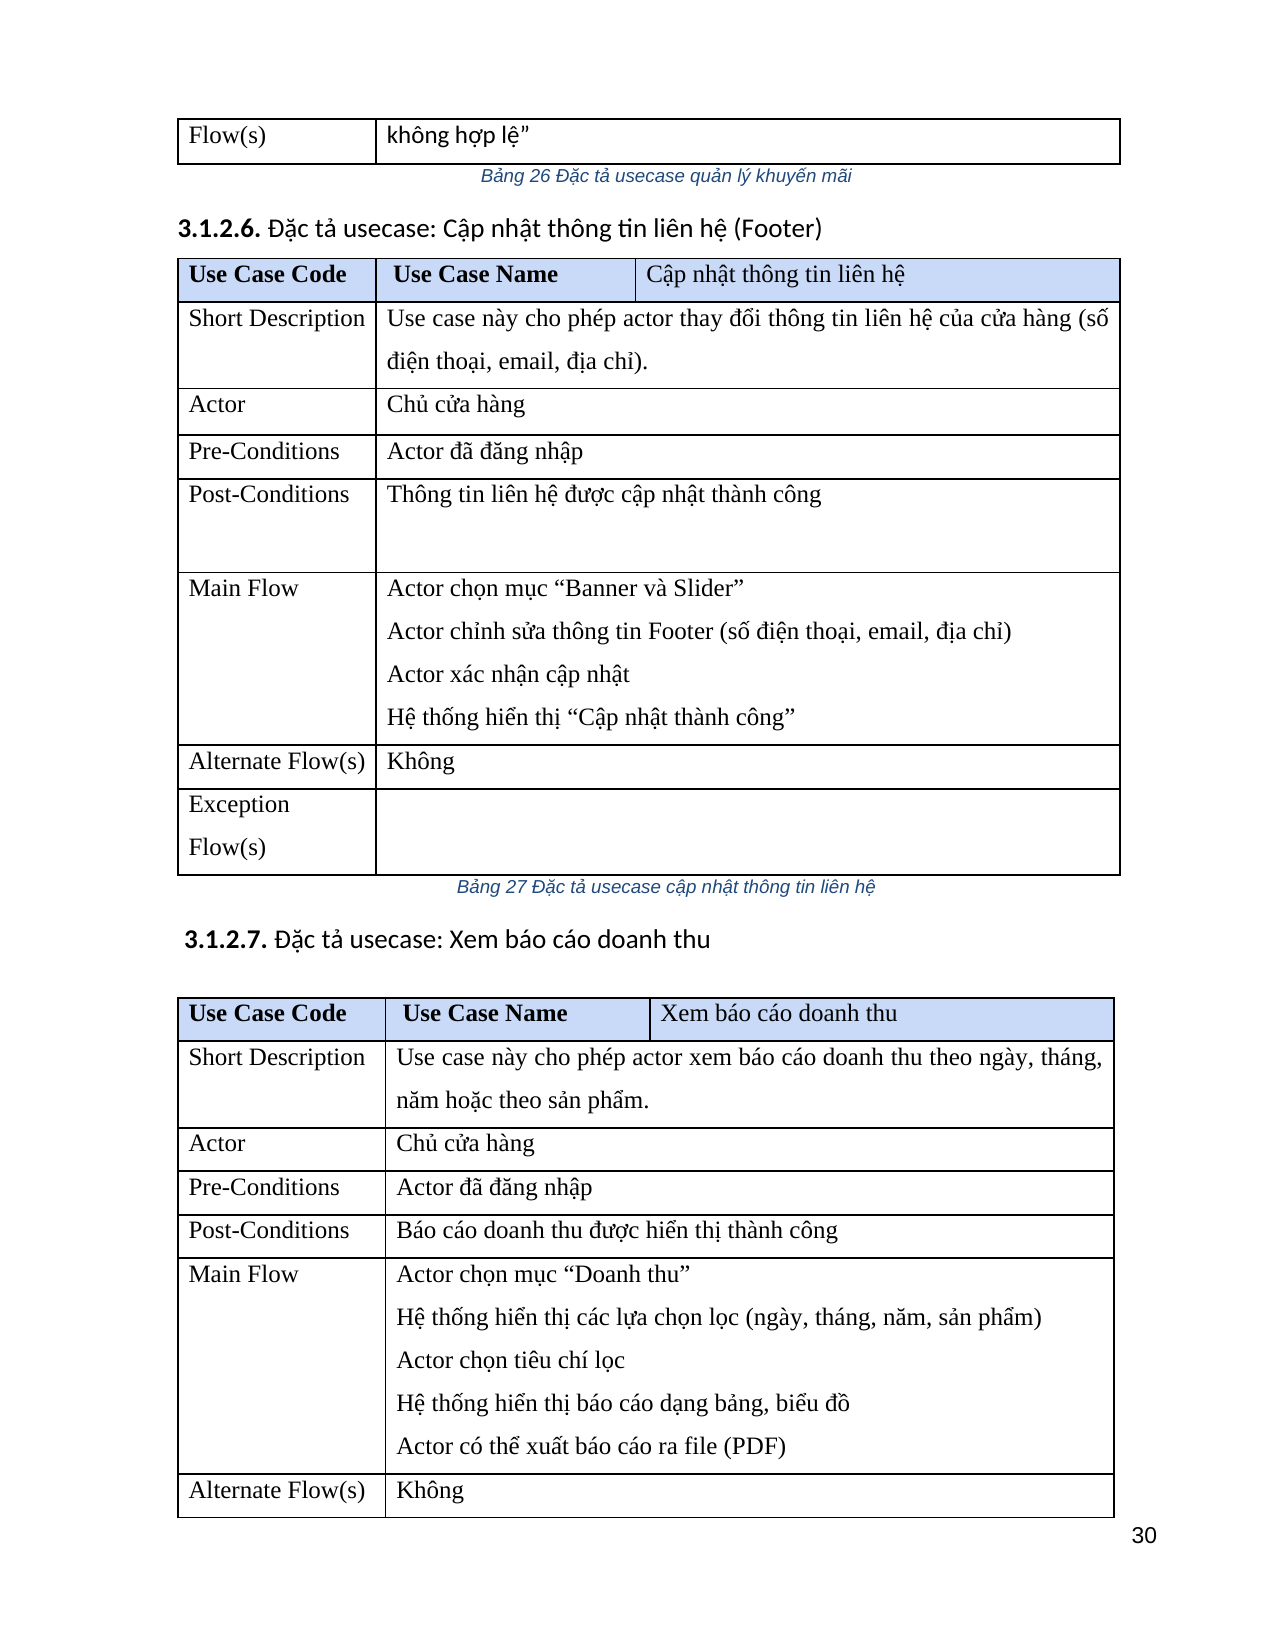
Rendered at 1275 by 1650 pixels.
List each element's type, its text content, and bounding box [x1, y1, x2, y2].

table_cell Báo cáo doanh thu được hiển thị thành công [386, 1216, 1113, 1257]
table_header Use Case Name [377, 259, 635, 301]
table_cell Pre-Conditions [179, 1172, 385, 1214]
table_cell Main Flow [179, 573, 375, 744]
table_cell Pre-Conditions [179, 436, 375, 478]
table_cell Exception Flow(s) [179, 790, 375, 874]
table_header Use Case Name [386, 999, 649, 1040]
table_header Cập nhật thông tin liên hệ [636, 259, 1119, 301]
table_cell Use case này cho phép actor thay đổi thông tin liên hệ của cửa hàng (số điện thoại, email, địa chỉ). [377, 303, 1119, 388]
table_cell Short Description [179, 303, 375, 388]
table_cell Actor chọn mục “Doanh thu” Hệ thống hiển thị các lựa chọn lọc (ngày, tháng, năm, sản phẩm) Actor chọn tiêu chí lọc Hệ thống hiển thị báo cáo dạng bảng, biểu đồ Actor có thể xuất báo cáo ra file (PDF) [386, 1259, 1113, 1473]
table_cell Main Flow [179, 1259, 385, 1473]
table_cell Use case này cho phép actor xem báo cáo doanh thu theo ngày, tháng, năm hoặc theo sản phẩm. [386, 1042, 1113, 1127]
table_cell Actor [179, 1129, 385, 1170]
table_cell Short Description [179, 1042, 385, 1127]
table_cell Không [386, 1475, 1113, 1517]
table_cell Chủ cửa hàng [386, 1129, 1113, 1170]
table_cell Actor chọn mục “Banner và Slider” Actor chỉnh sửa thông tin Footer (số điện thoại, email, địa chỉ) Actor xác nhận cập nhật Hệ thống hiển thị “Cập nhật thành công” [377, 573, 1119, 744]
table_cell Alternate Flow(s) [179, 1475, 385, 1517]
table_cell Exception Flow(s) [179, 120, 375, 163]
table_cell Actor đã đăng nhập [377, 436, 1119, 478]
table_cell Thông tin liên hệ được cập nhật thành công [377, 480, 1119, 572]
table_cell Post-Conditions [179, 1216, 385, 1257]
text Bảng 26 Đặc tả usecase quản lý khuyến mãi [177, 165, 1157, 186]
table_cell Post-Conditions [179, 480, 375, 572]
table_cell Actor đã đăng nhập [386, 1172, 1113, 1214]
subtitle 3.1.2.6. Đặc tả usecase: Cập nhật thông tin liên hệ (Footer) [177, 211, 1157, 244]
table_cell Chủ cửa hàng [377, 389, 1119, 434]
text 3.1.2.7. Đặc tả usecase: Xem báo cáo doanh thu [177, 922, 1157, 956]
table_header Xem báo cáo doanh thu [651, 999, 1113, 1040]
table_cell Alternate Flow(s) [179, 746, 375, 788]
table_cell [377, 790, 1119, 874]
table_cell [377, 120, 1119, 163]
text Bảng 27 Đặc tả usecase cập nhật thông tin liên hệ [177, 876, 1157, 897]
table_header Use Case Code [179, 999, 385, 1040]
table_cell Actor [179, 389, 375, 434]
table_header Use Case Code [179, 259, 375, 301]
table_cell Không [377, 746, 1119, 788]
